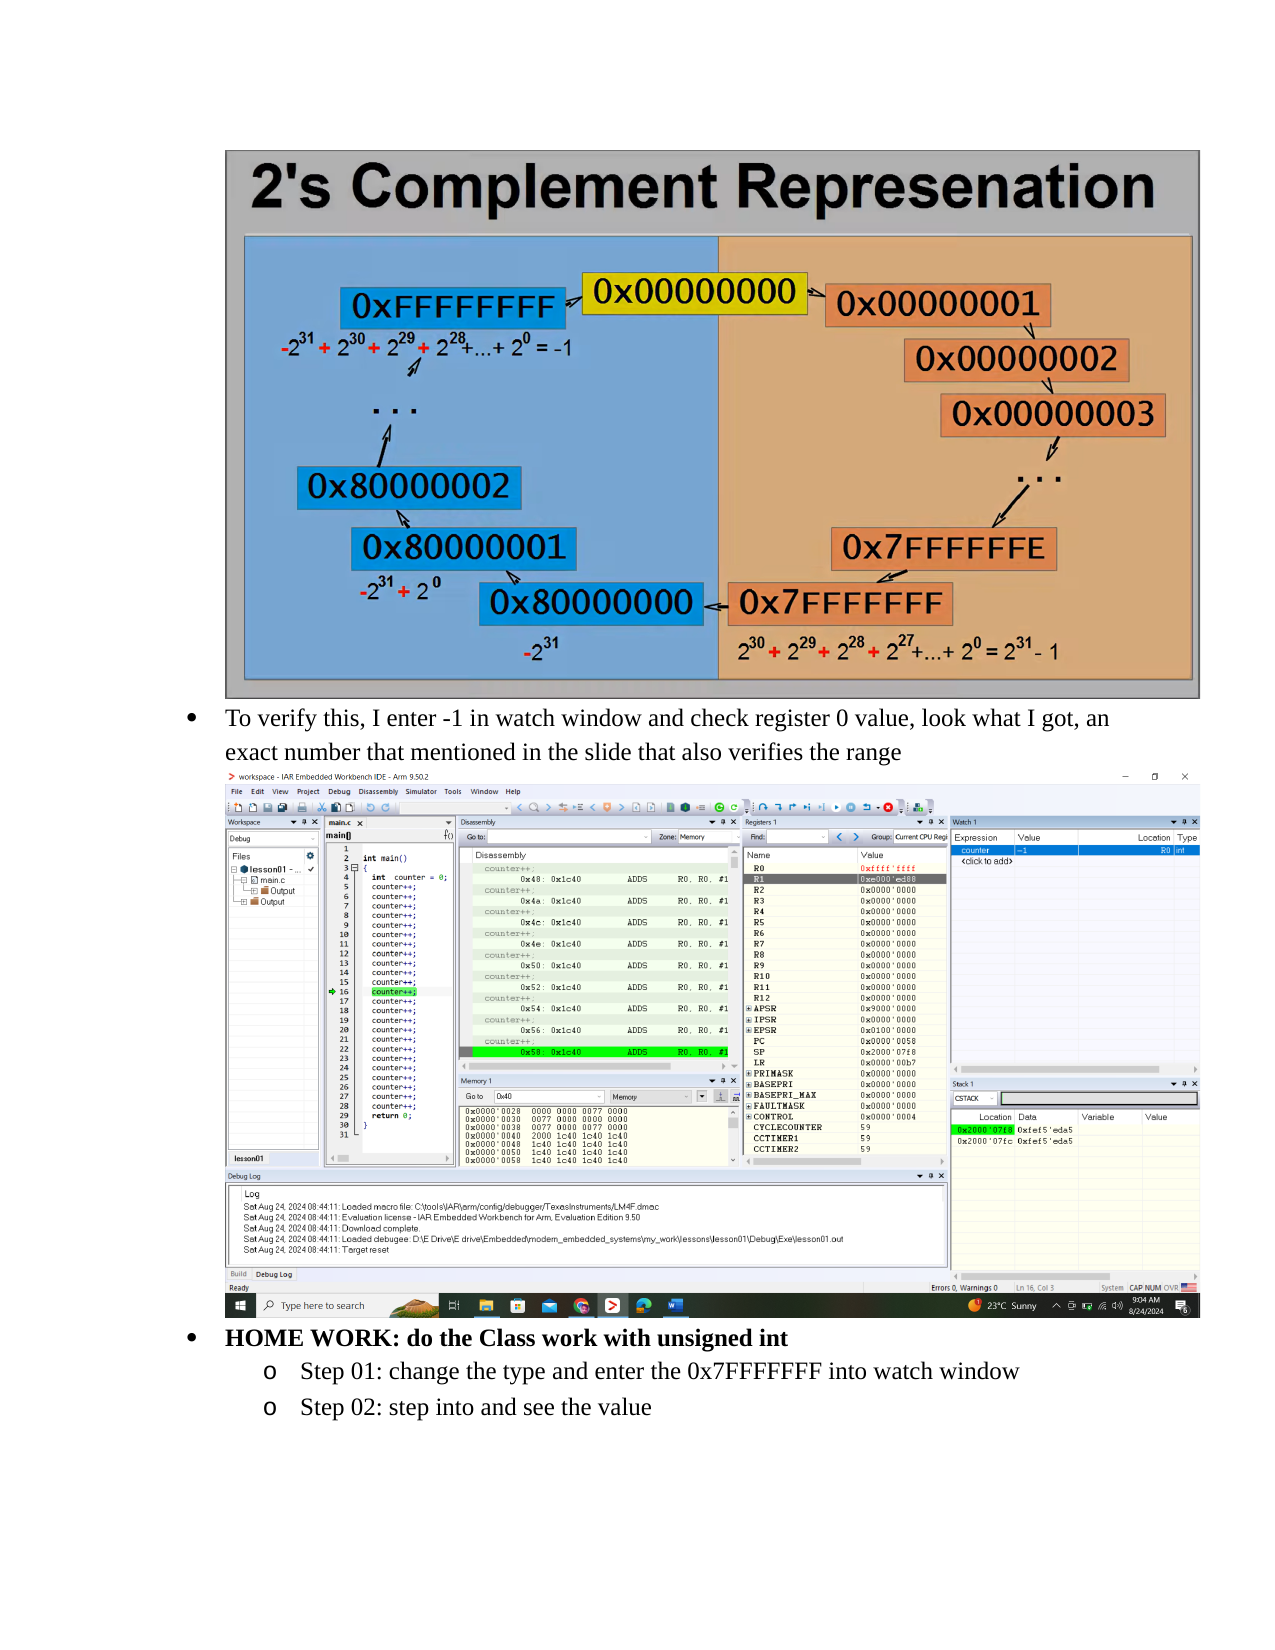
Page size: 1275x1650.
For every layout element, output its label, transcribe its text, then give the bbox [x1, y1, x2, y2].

list Step 01: change the type and enter the 0x7FFFFFFF into watch window [262, 1356, 1125, 1387]
picture [225, 769, 1200, 1318]
list HOME WORK: do the Class work with unsigned int [187, 1323, 1125, 1352]
list Step 02: step into and see the value [262, 1392, 1125, 1422]
list To verify this, I enter -1 in watch window and check register 0 value, look what I got, an exact number that mentioned in the slide that also verifies the range [187, 703, 1125, 765]
picture [225, 150, 1200, 699]
